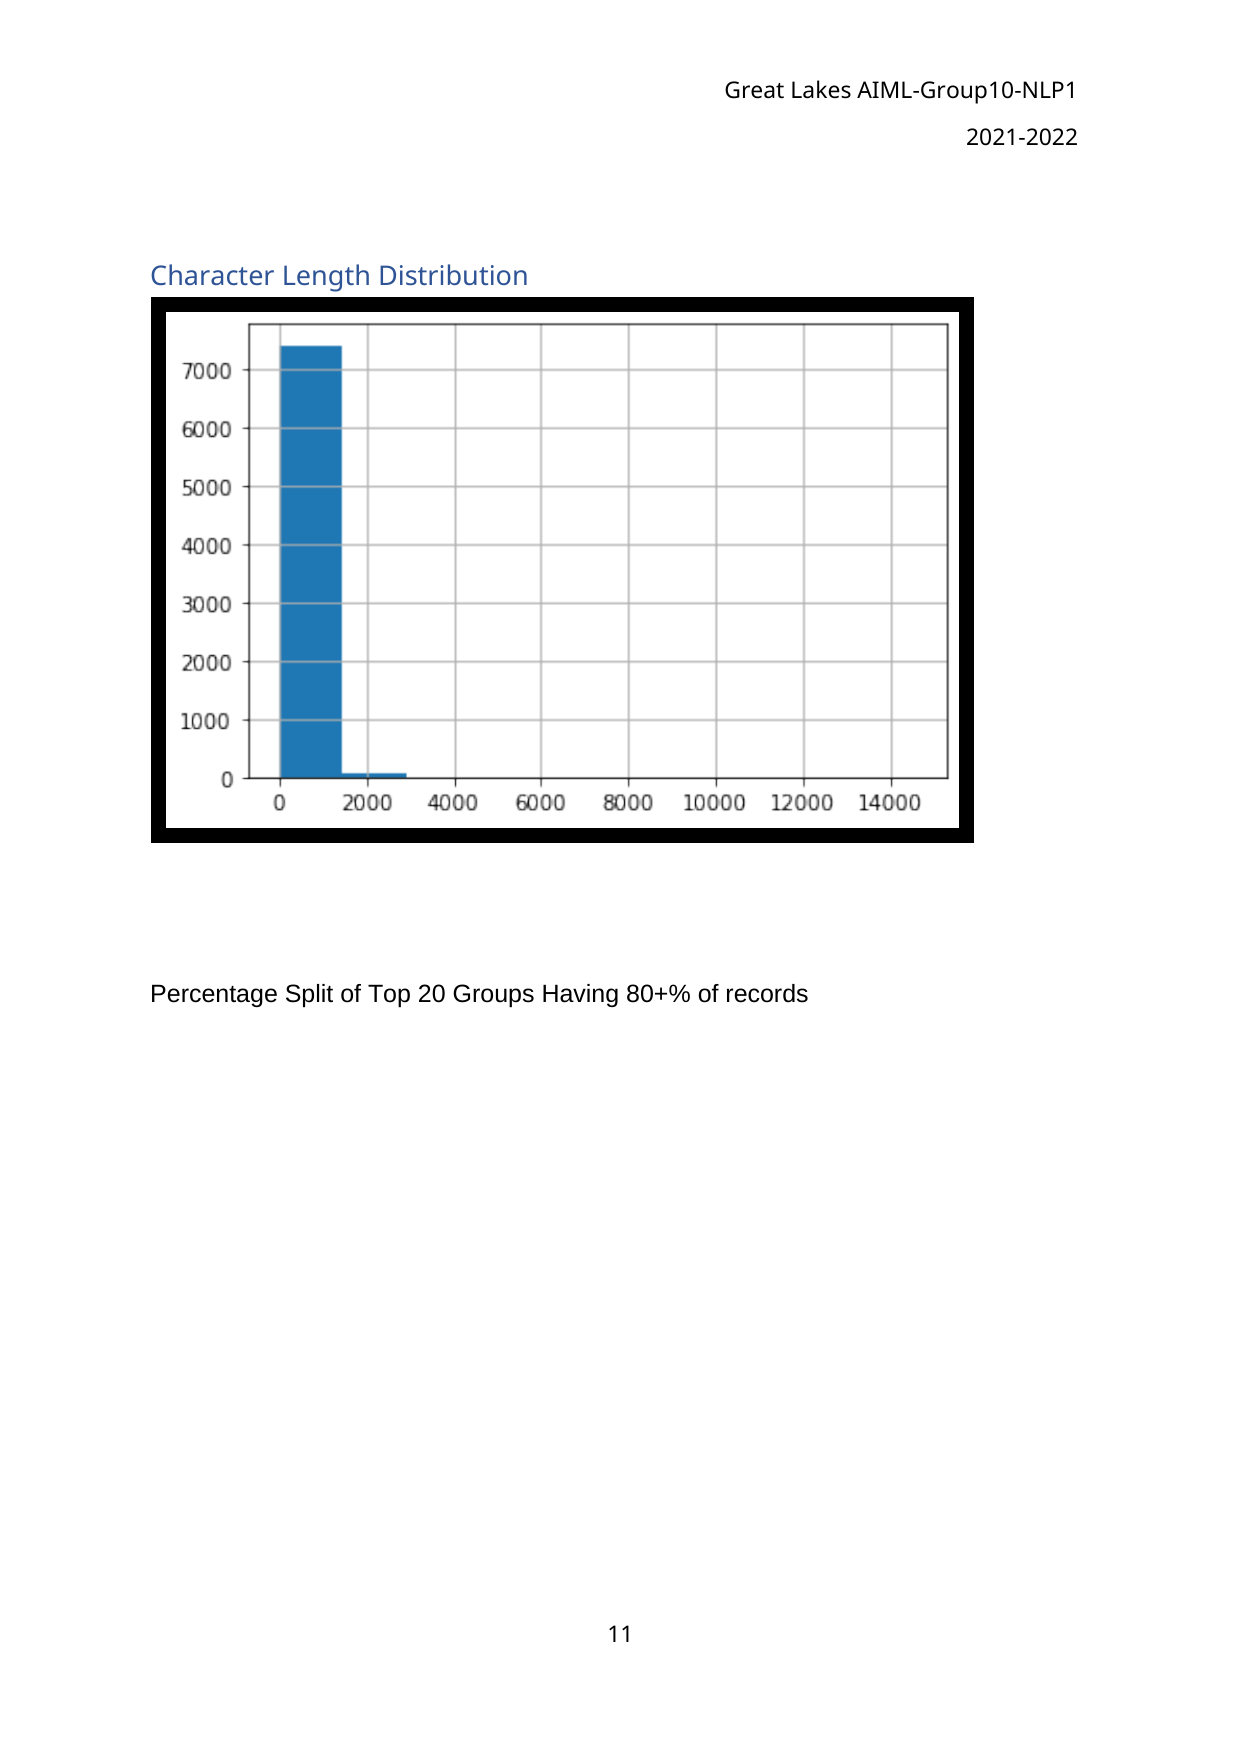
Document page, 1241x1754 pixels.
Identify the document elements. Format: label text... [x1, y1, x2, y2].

picture [166, 312, 959, 828]
text Percentage Split of Top 20 Groups Having 80+% of records [150, 979, 1090, 1008]
subtitle Character Length Distribution [150, 256, 1090, 293]
